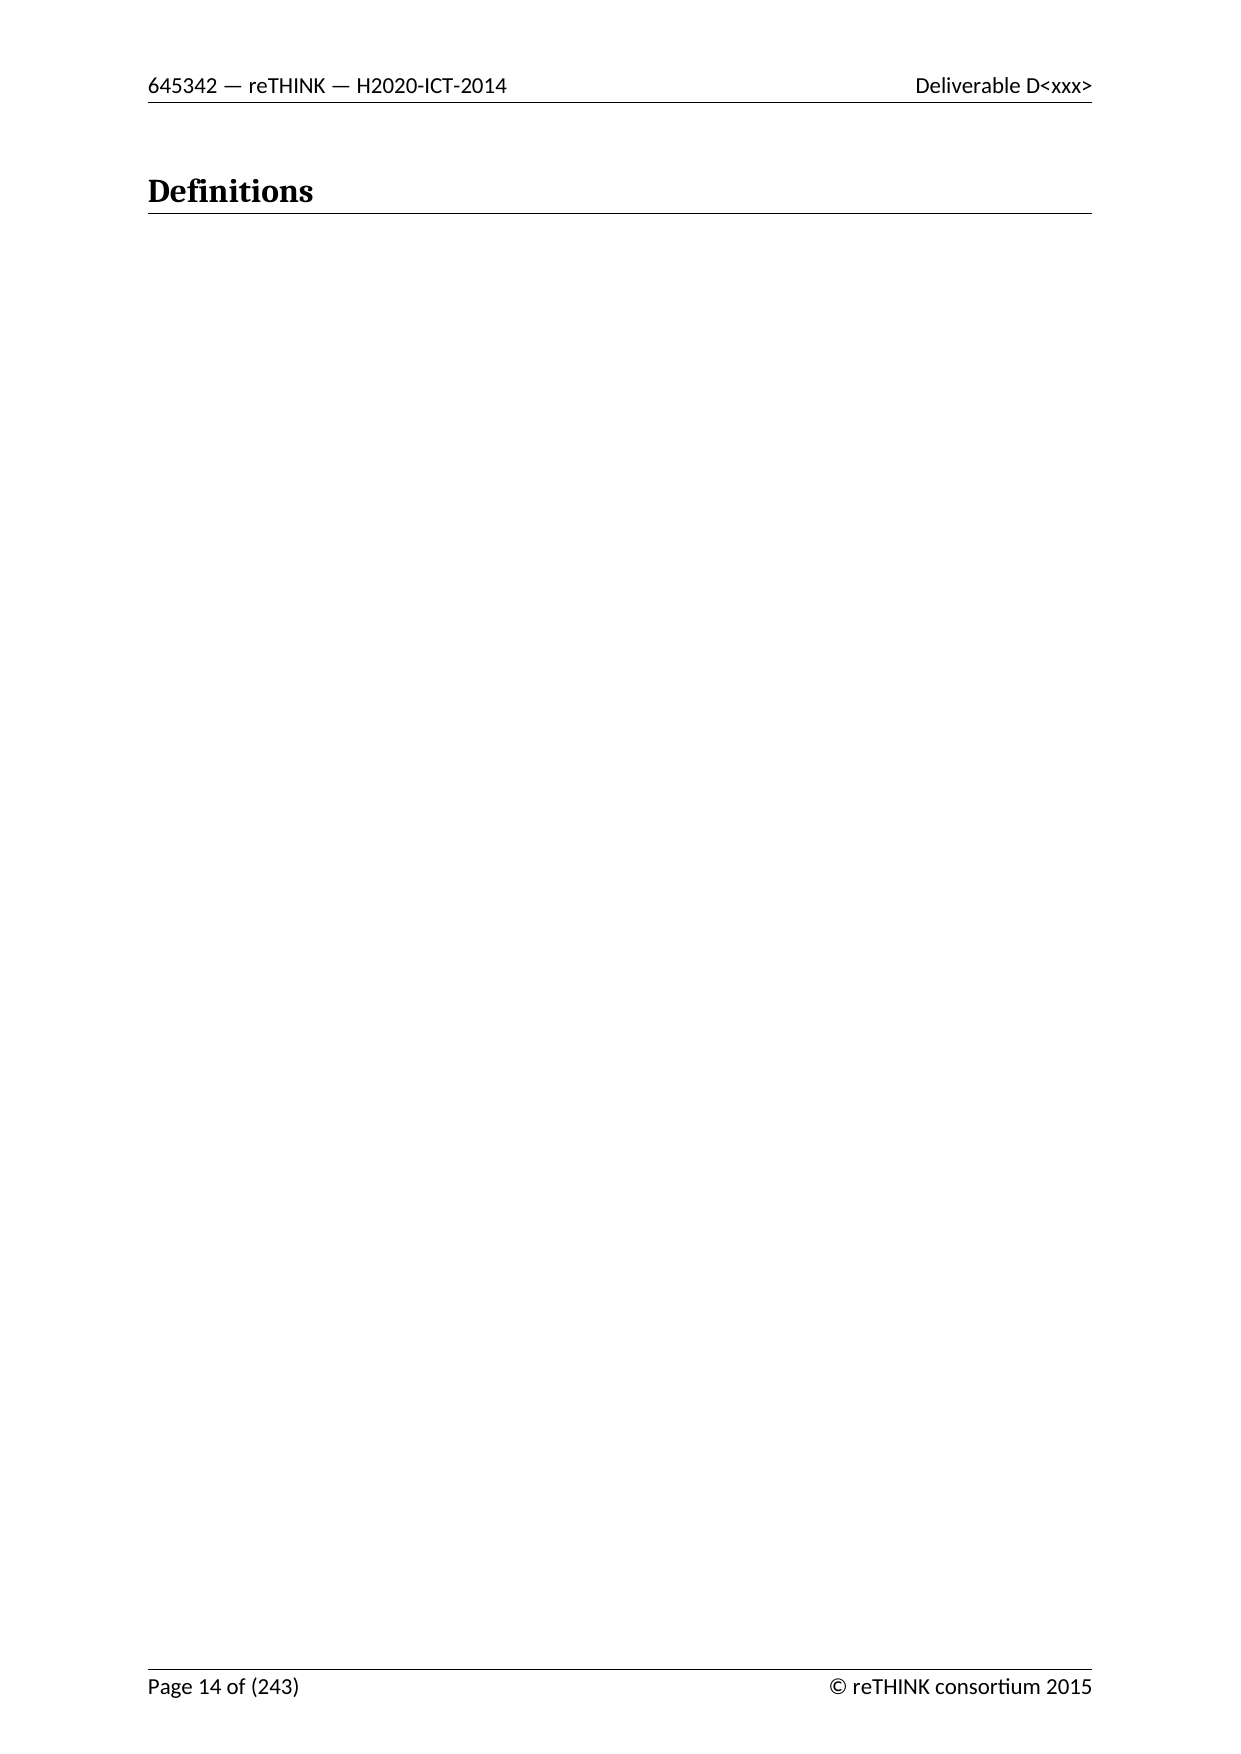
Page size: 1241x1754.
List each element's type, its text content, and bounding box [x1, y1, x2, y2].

subtitle Definitions [148, 173, 1092, 213]
